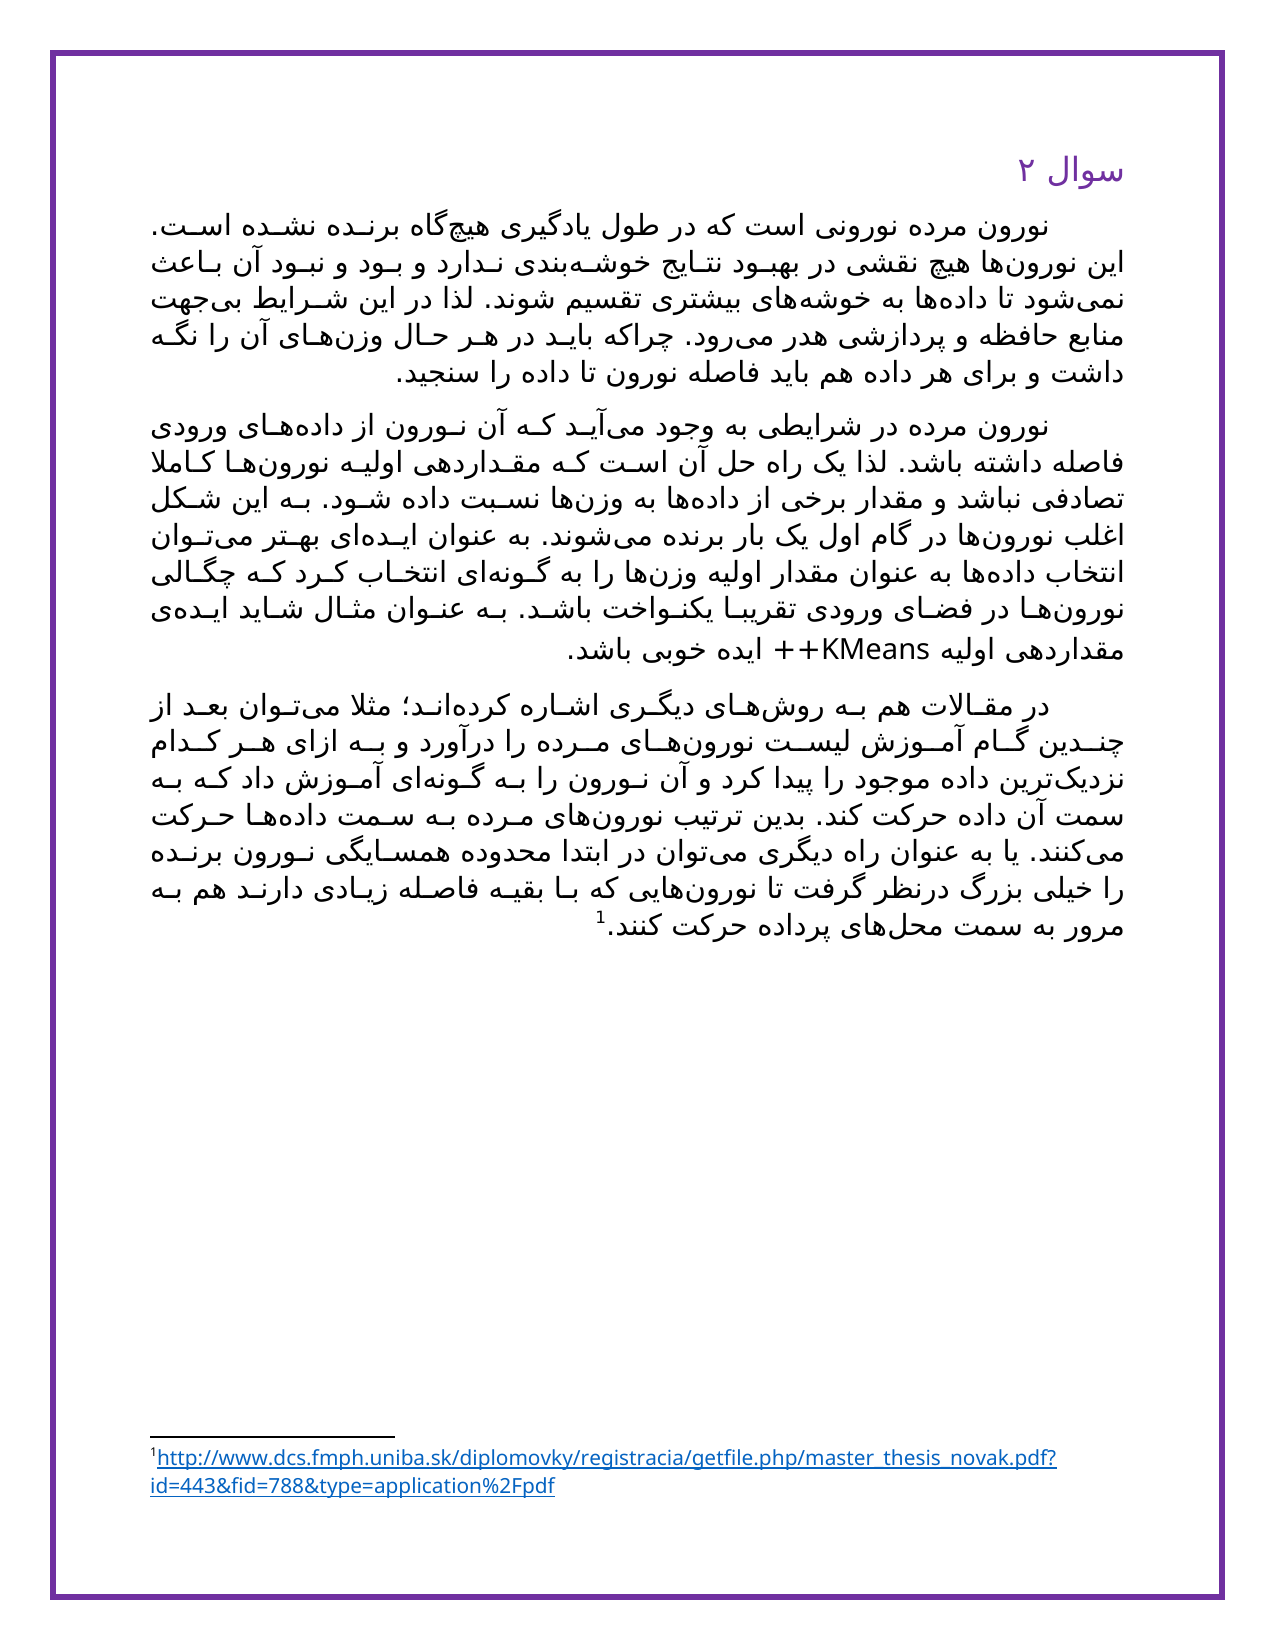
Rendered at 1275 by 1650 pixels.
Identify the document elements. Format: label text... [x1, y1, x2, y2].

text سوال ۲ [150, 150, 1125, 189]
text نورون مرده در شرایطی به وجود می‌آید که آن نورون از داده‌های ورودی فاصله داشته باشد. لذا یک راه حل آن است که مقداردهی اولیه نورون‌ها کاملا تصادفی نباشد و مقدار برخی از داده‌ها به وزن‌ها نسبت داده شود. به این شکل اغلب نورون‌ها در گام اول یک بار برنده می‌شوند. به عنوان ایده‌ای بهتر می‌توان انتخاب داده‌ها به عنوان مقدار اولیه وزن‌ها را به گونه‌ای انتخاب کرد که چگالی نورون‌ها در فضای ورودی تقریبا یکنواخت باشد. به عنوان مثال شاید ایده‌ی مقداردهی اولیه KMeans++ ایده خوبی باشد. [150, 408, 1125, 668]
text نورون مرده نورونی است که در طول یادگیری هیچ‌گاه برنده نشده است. این نورون‌ها هیچ نقشی در بهبود نتایج خوشه‌بندی ندارد و بود و نبود آن باعث نمی‌شود تا داده‌ها به خوشه‌های بیشتری تقسیم شوند. لذا در این شرایط بی‌جهت منابع حافظه و پردازشی هدر می‌رود. چراکه باید در هر حال وزن‌های آن را نگه داشت و برای هر داده هم باید فاصله نورون تا داده را سنجید. [150, 208, 1125, 389]
text در مقالات هم به روش‌های دیگری اشاره کرده‌اند؛ مثلا می‌توان بعد از چندین گام آموزش لیست نورون‌های مرده را درآورد و به ازای هر کدام نزدیک‌ترین داده موجود را پیدا کرد و آن نورون را به گونه‌ای آموزش داد که به سمت آن داده حرکت کند. بدین ترتیب نورون‌های مرده به سمت داده‌ها حرکت می‌کنند. یا به عنوان راه دیگری می‌توان در ابتدا محدوده همسایگی نورون برنده را خیلی بزرگ درنظر گرفت تا نورون‌هایی که با بقیه فاصله زیادی دارند هم به مرور به سمت محل‌های پرداده حرکت کنند. [150, 688, 1125, 942]
